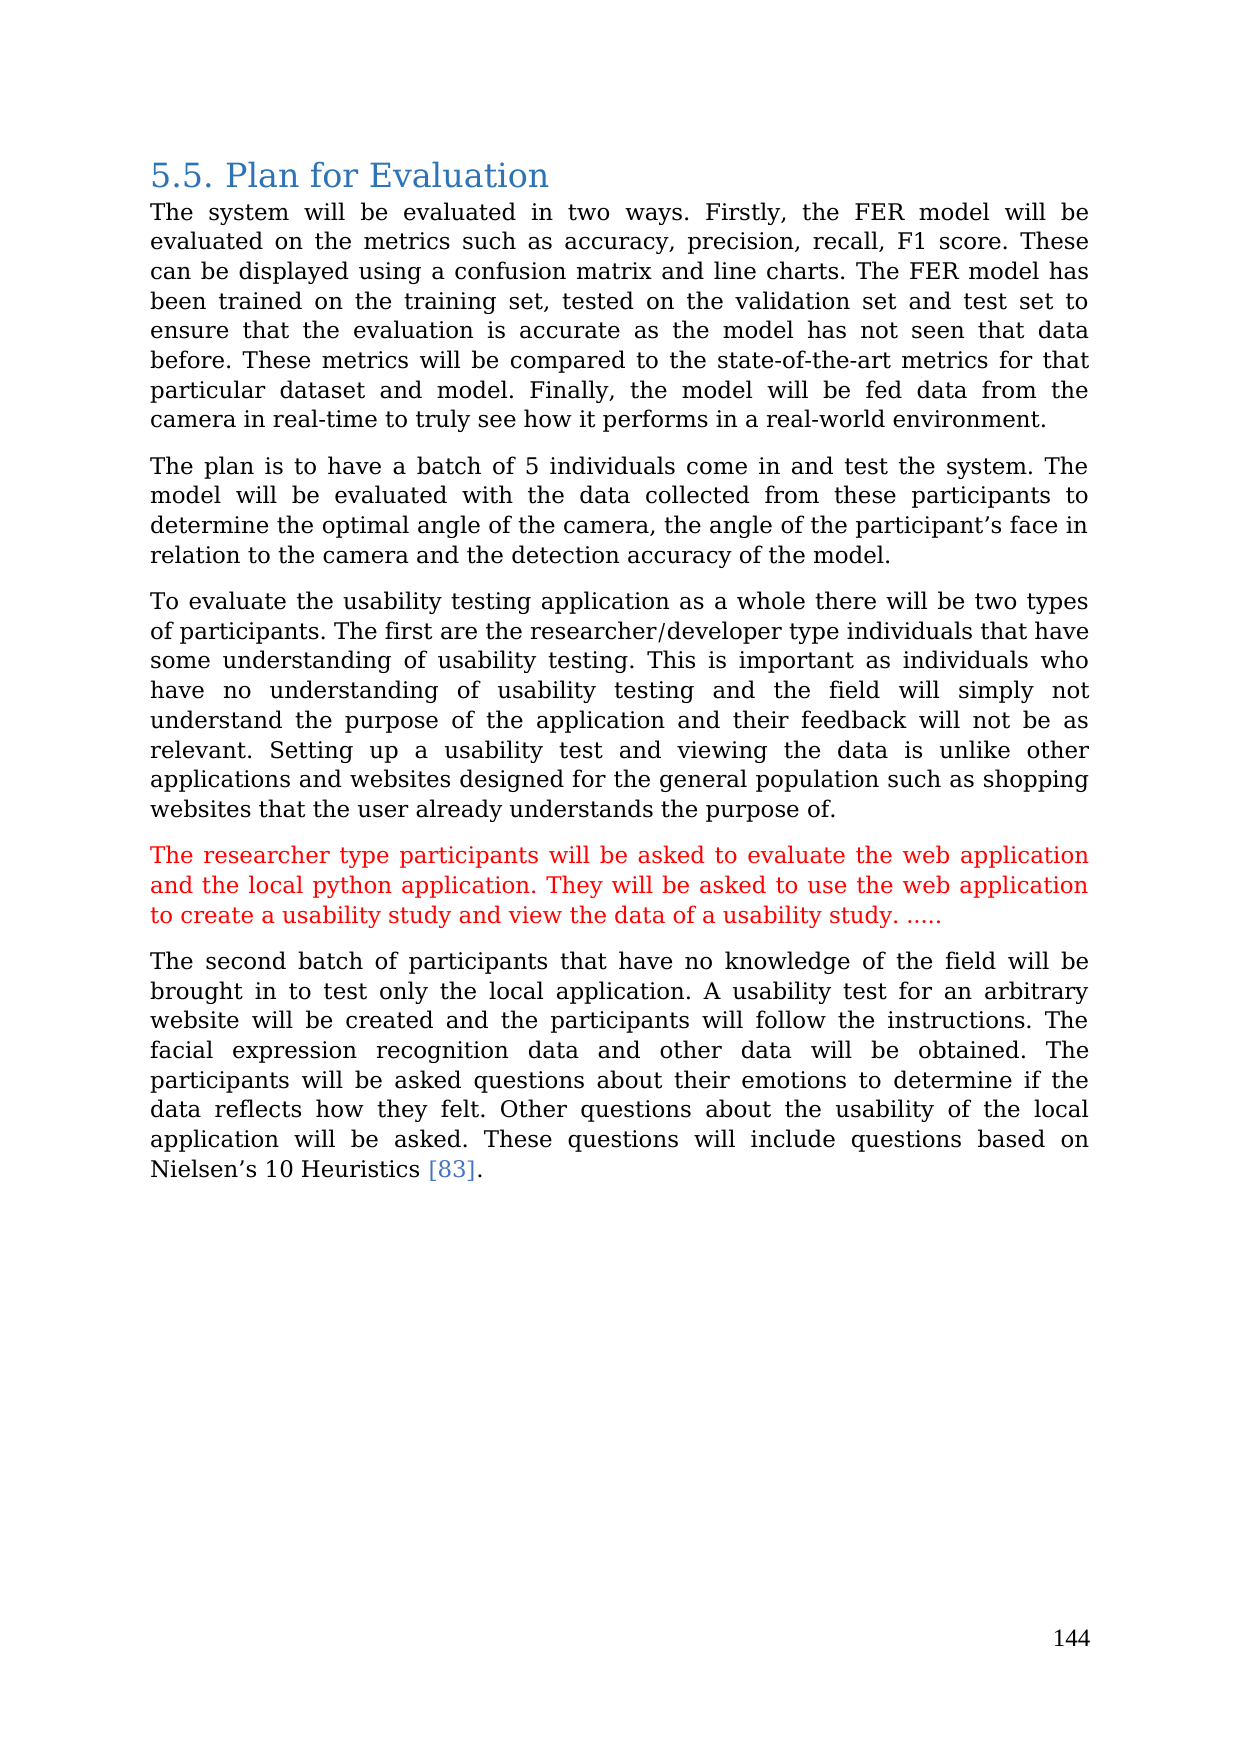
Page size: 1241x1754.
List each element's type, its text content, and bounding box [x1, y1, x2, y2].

text The system will be evaluated in two ways. Firstly, the FER model will be evaluated on the metrics such as accuracy, precision, recall, F1 score. These can be displayed using a confusion matrix and line charts. The FER model has been trained on the training set, tested on the validation set and test set to ensure that the evaluation is accurate as the model has not seen that data before. These metrics will be compared to the state-of-the-art metrics for that particular dataset and model. Finally, the model will be fed data from the camera in real-time to truly see how it performs in a real-world environment. [150, 197, 1090, 433]
text To evaluate the usability testing application as a whole there will be two types of participants. The first are the researcher/developer type individuals that have some understanding of usability testing. This is important as individuals who have no understanding of usability testing and the field will simply not understand the purpose of the application and their feedback will not be as relevant. Setting up a usability test and viewing the data is unlike other applications and websites designed for the general population such as shopping websites that the user already understands the purpose of. [150, 587, 1090, 822]
text The plan is to have a batch of 5 individuals come in and test the system. The model will be evaluated with the data collected from these participants to determine the optimal angle of the camera, the angle of the participant’s face in relation to the camera and the detection accuracy of the model. [150, 451, 1090, 568]
text The second batch of participants that have no knowledge of the field will be brought in to test only the local application. A usability test for an arbitrary website will be created and the participants will follow the instructions. The facial expression recognition data and other data will be obtained. The participants will be asked questions about their emotions to determine if the data reflects how they felt. Other questions about the usability of the local application will be asked. These questions will include questions based on Nielsen’s 10 Heuristics [83]. [150, 947, 1090, 1182]
text The researcher type participants will be asked to evaluate the web application and the local python application. They will be asked to use the web application to create a usability study and view the data of a usability study. ….. [150, 841, 1090, 928]
subtitle Plan for Evaluation [150, 154, 1090, 194]
